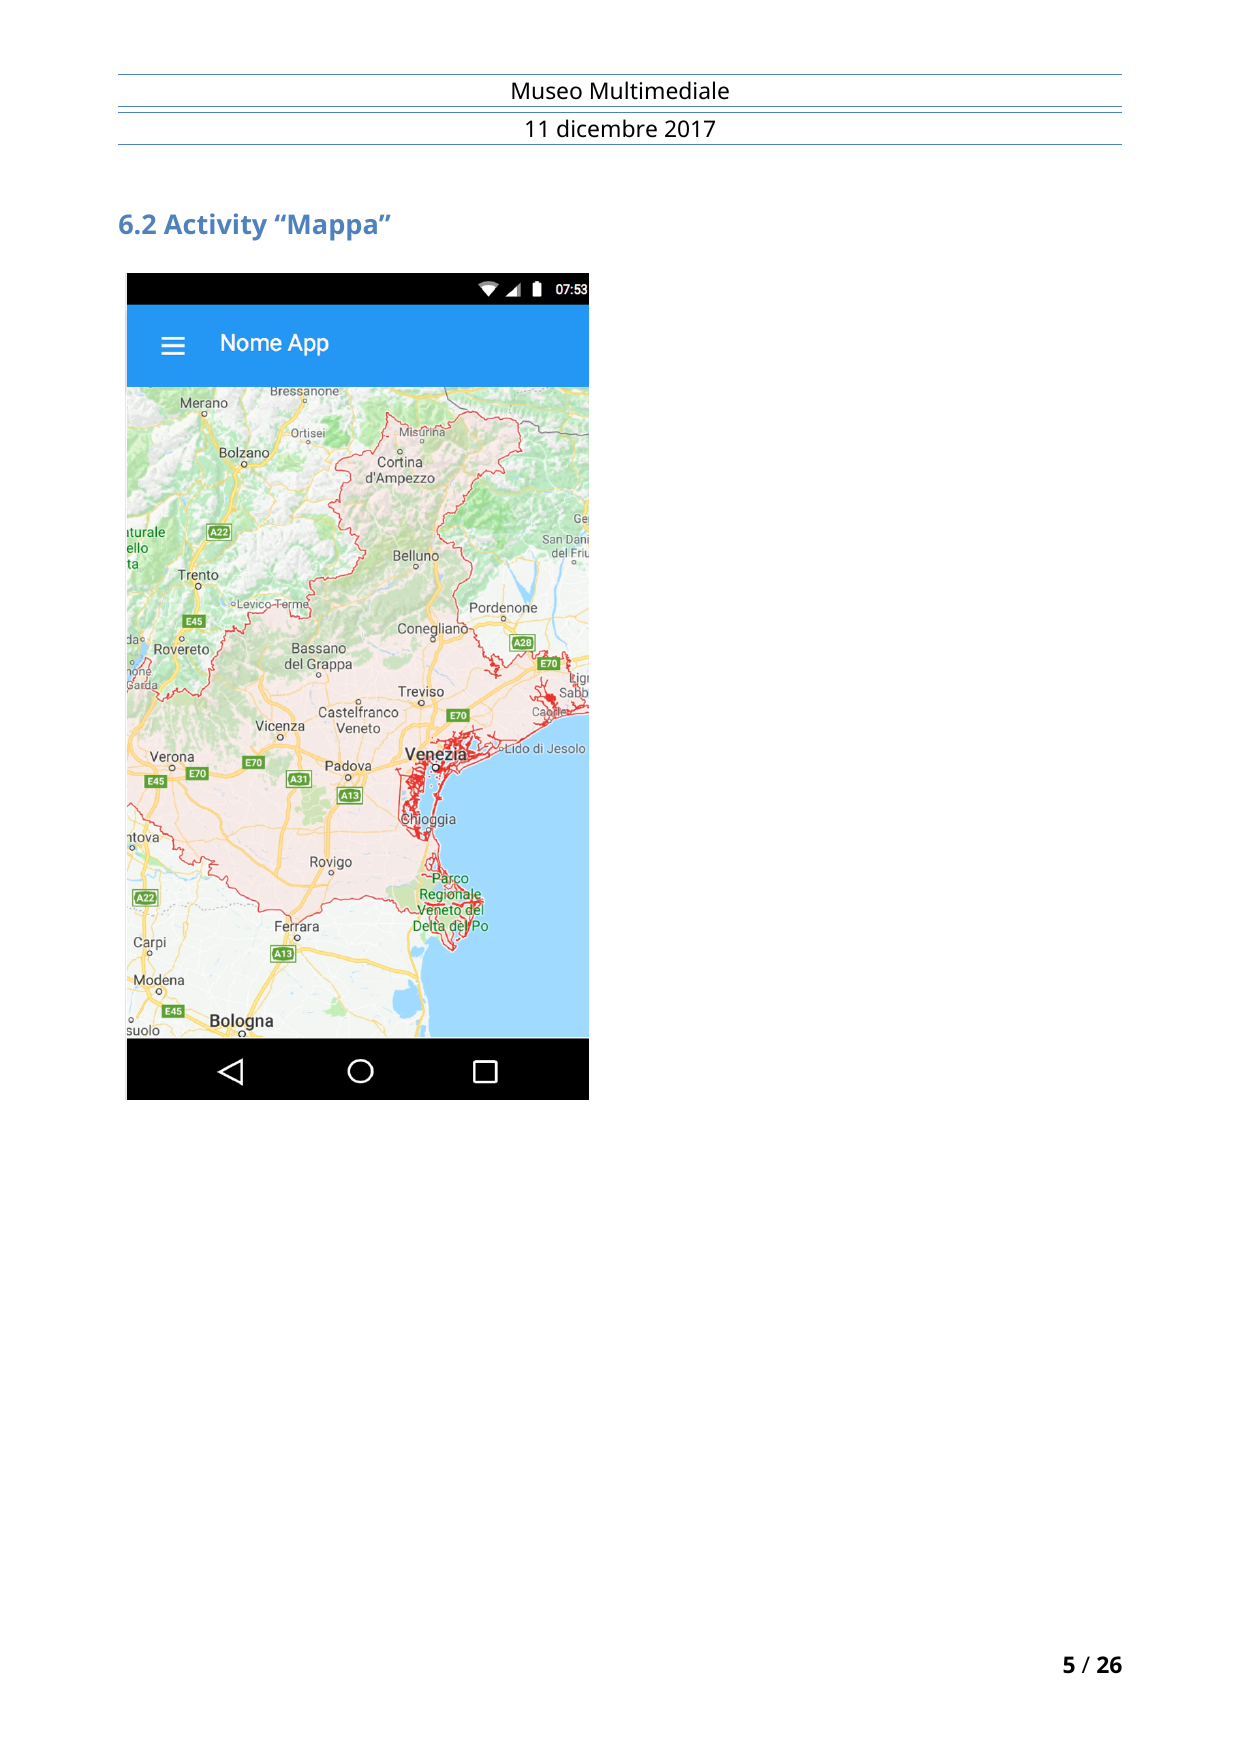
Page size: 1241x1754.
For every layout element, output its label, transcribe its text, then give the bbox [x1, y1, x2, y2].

picture [125, 273, 589, 1100]
subtitle 6.2 Activity “Mappa” [118, 206, 1122, 243]
